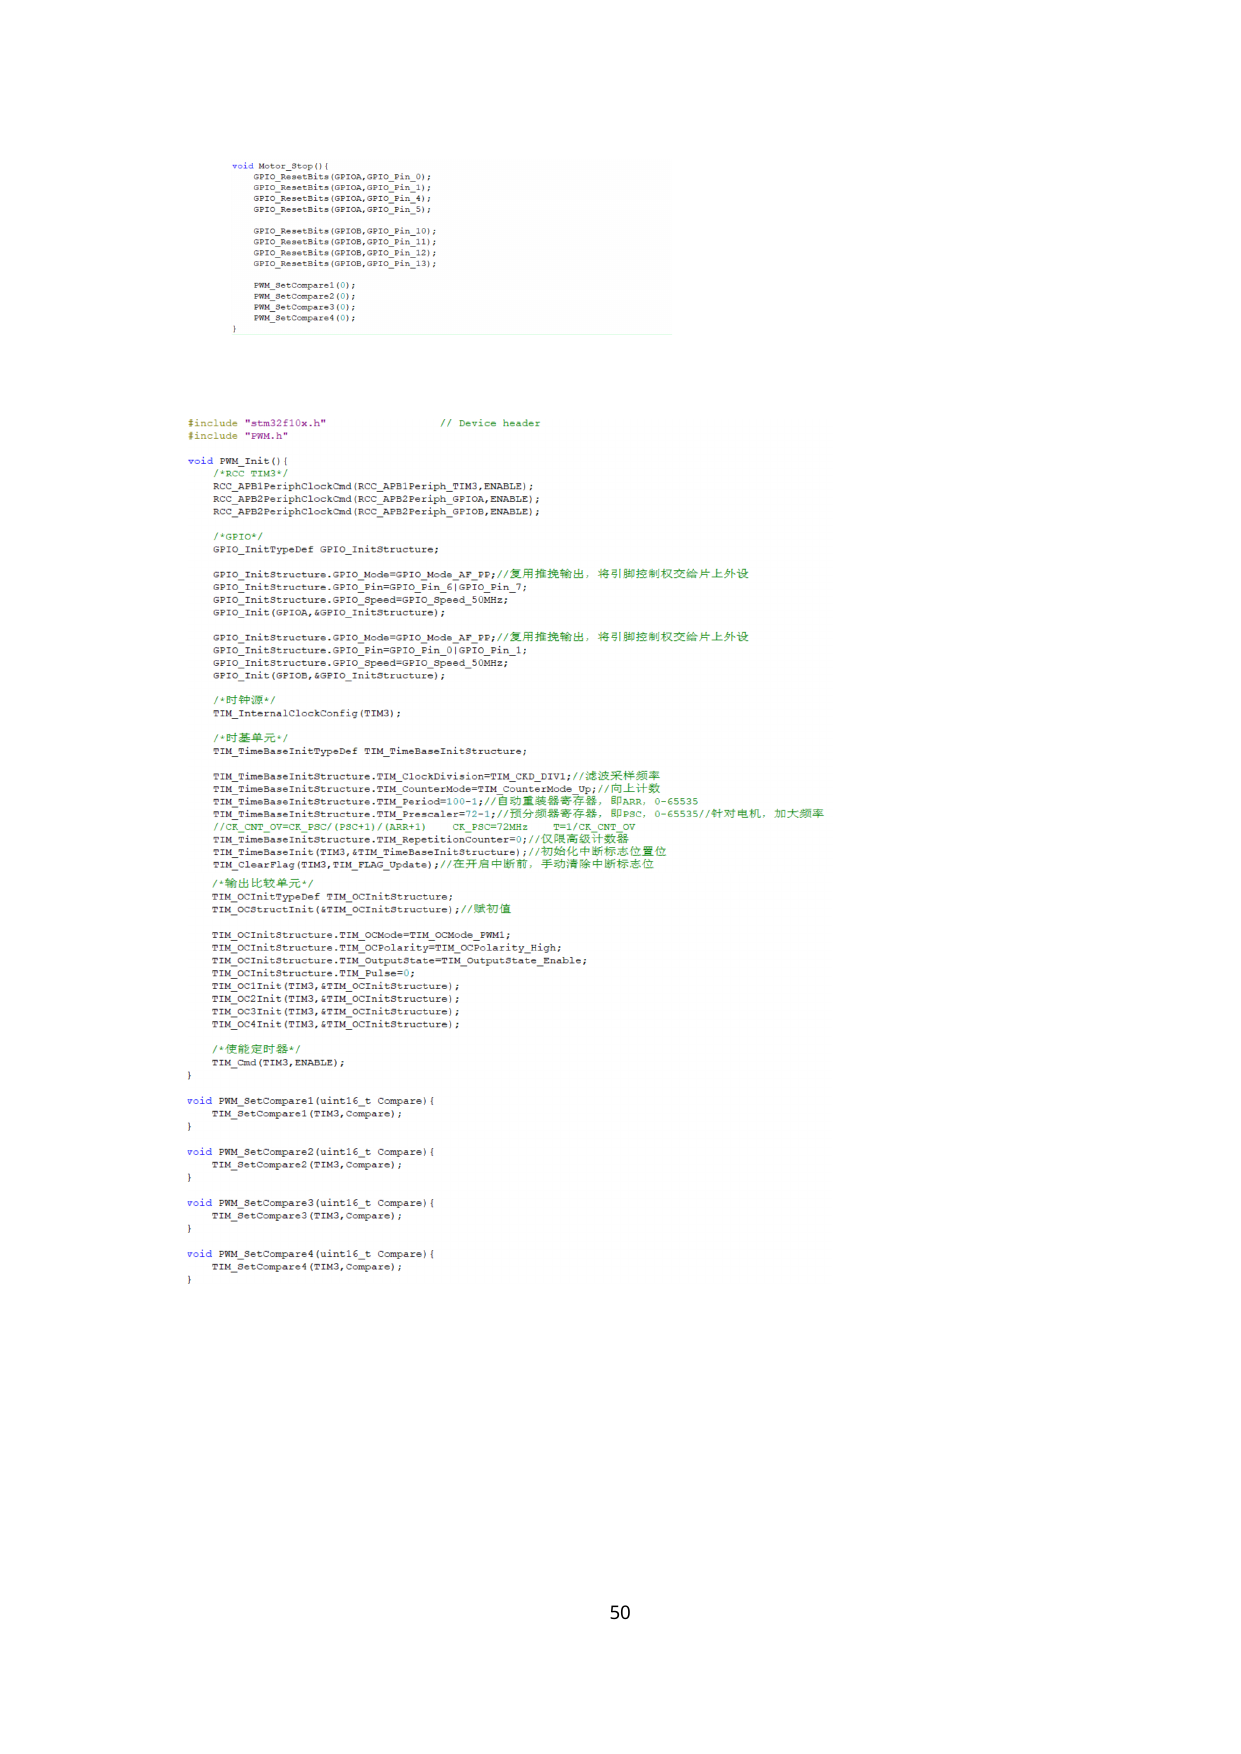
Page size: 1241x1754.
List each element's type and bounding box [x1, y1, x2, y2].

picture [187, 874, 833, 1284]
picture [187, 419, 834, 873]
picture [231, 159, 673, 335]
